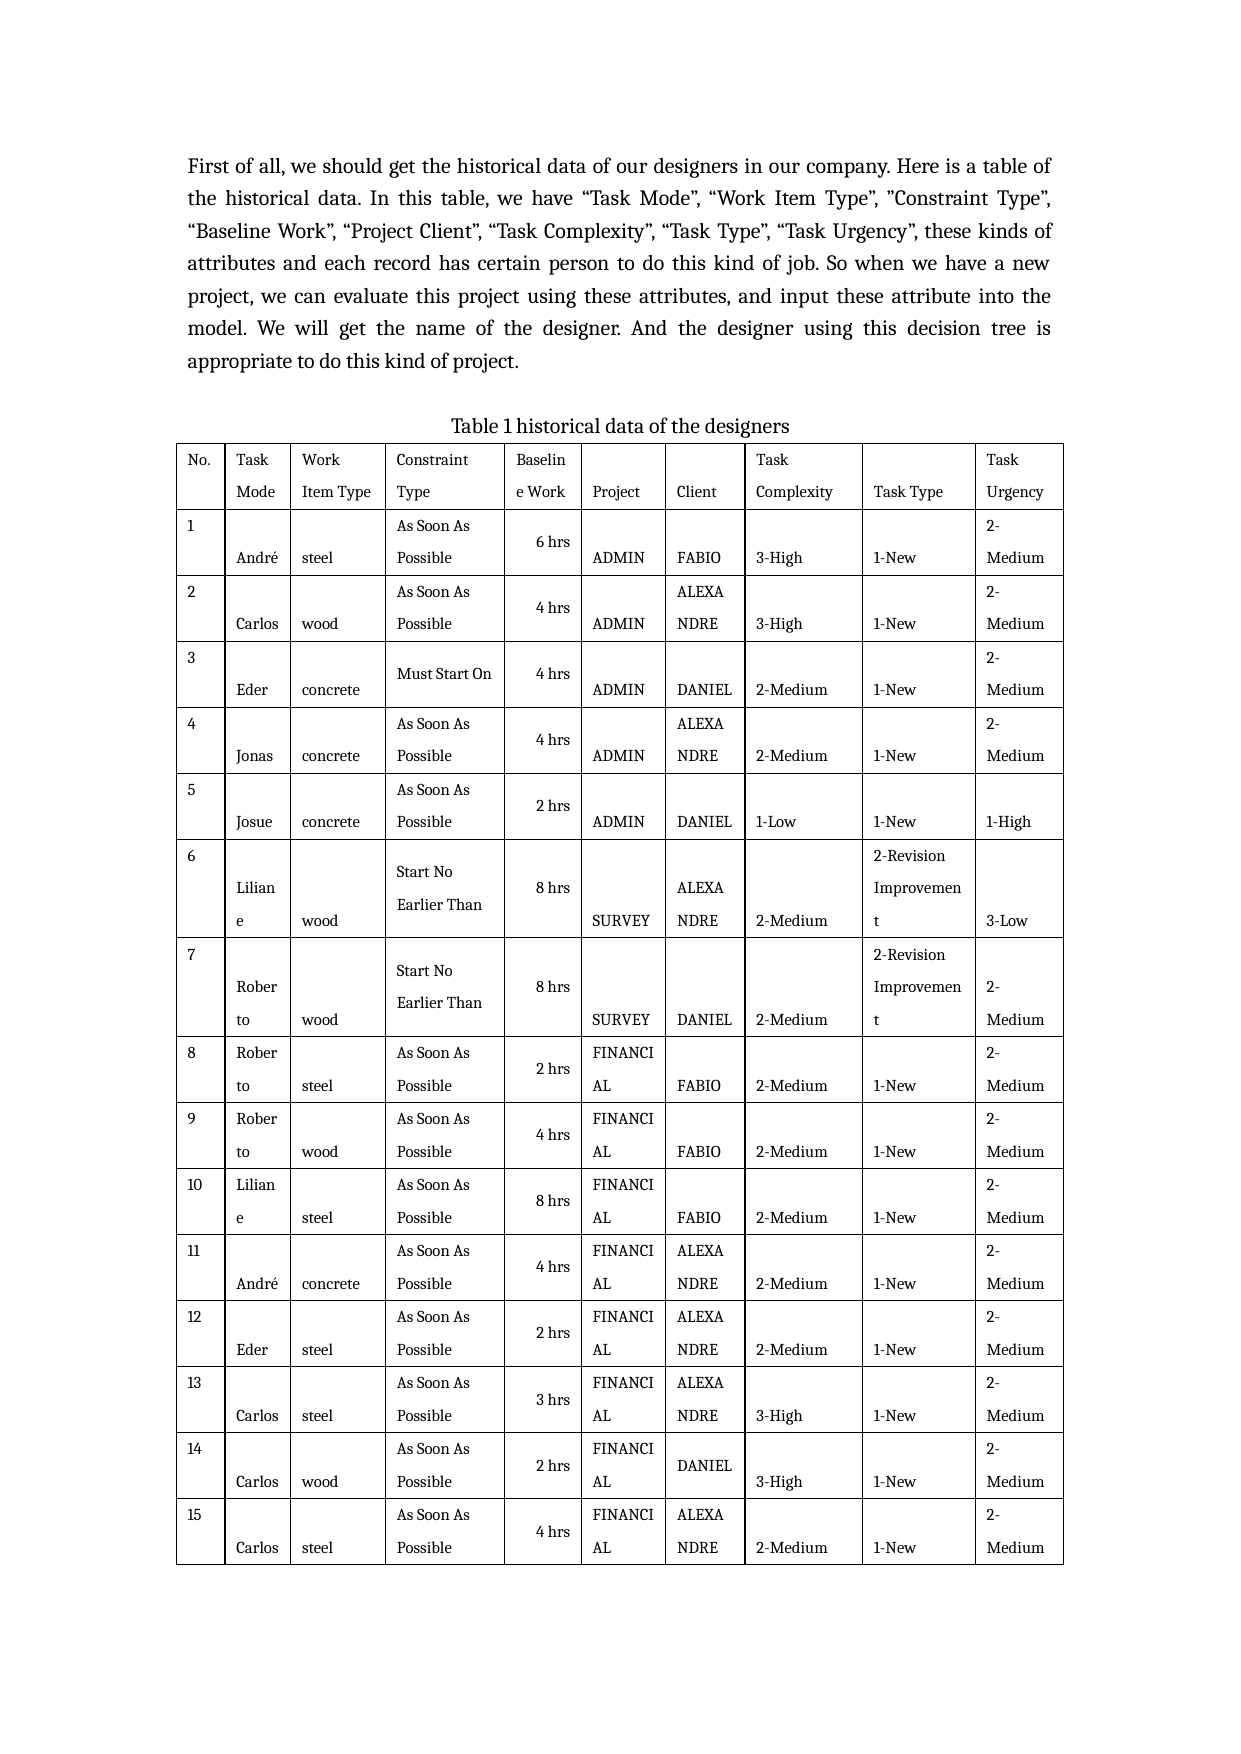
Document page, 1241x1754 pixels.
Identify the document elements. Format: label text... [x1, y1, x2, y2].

table_cell As Soon As Possible [386, 1103, 504, 1168]
table_cell 2-Revision Improvement [863, 938, 975, 1036]
table_cell 4 hrs [505, 642, 581, 707]
table_cell ALEXANDRE [666, 1367, 744, 1432]
table_cell André [226, 1235, 290, 1300]
table_cell 4 hrs [505, 1235, 581, 1300]
table_cell 8 hrs [505, 1169, 581, 1234]
table_cell 5 [177, 774, 224, 839]
table_cell 2 [177, 576, 224, 641]
table_cell concrete [291, 642, 385, 707]
text Table 1 historical data of the designers [187, 410, 1053, 442]
table_cell 9 [177, 1103, 224, 1168]
table_cell 2-Medium [746, 1499, 862, 1564]
table_cell 1-New [863, 576, 975, 641]
table_cell 2-Medium [976, 1037, 1063, 1102]
table_cell 2-Medium [976, 1169, 1063, 1234]
table_cell FINANCIAL [582, 1037, 665, 1102]
table_cell 4 hrs [505, 708, 581, 773]
table_cell 3-High [746, 576, 862, 641]
table_cell FABIO [666, 510, 744, 574]
table_cell steel [291, 1037, 385, 1102]
table_cell steel [291, 510, 385, 574]
table_header No. [177, 444, 224, 508]
table_cell 2-Medium [746, 938, 862, 1036]
table_cell wood [291, 1103, 385, 1168]
table_cell 3-High [746, 1367, 862, 1432]
table_cell 14 [177, 1433, 224, 1498]
table_cell 2-Medium [976, 576, 1063, 641]
table_cell 2-Medium [746, 1037, 862, 1102]
table_cell 1-Low [746, 774, 862, 839]
table_cell concrete [291, 1235, 385, 1300]
table_cell 1-New [863, 642, 975, 707]
table_cell Carlos [226, 1367, 290, 1432]
table_cell 8 hrs [505, 938, 581, 1036]
table_cell 1-High [976, 774, 1063, 839]
table_cell Start No Earlier Than [386, 938, 504, 1036]
table_cell 4 hrs [505, 1103, 581, 1168]
table_cell 2-Medium [976, 642, 1063, 707]
table_cell 2-Medium [746, 642, 862, 707]
table_cell 2-Medium [746, 1169, 862, 1234]
table_cell FABIO [666, 1103, 744, 1168]
table_cell ALEXANDRE [666, 708, 744, 773]
table_cell FINANCIAL [582, 1433, 665, 1498]
table_cell FINANCIAL [582, 1169, 665, 1234]
table_cell 1-New [863, 1103, 975, 1168]
table_cell 13 [177, 1367, 224, 1432]
table_cell 4 [177, 708, 224, 773]
table_cell 2 hrs [505, 1433, 581, 1498]
table_cell 1-New [863, 708, 975, 773]
table_cell As Soon As Possible [386, 510, 504, 574]
table_cell Carlos [226, 1433, 290, 1498]
table_cell concrete [291, 708, 385, 773]
table_cell 2 hrs [505, 1301, 581, 1366]
table_cell 1-New [863, 1433, 975, 1498]
table_cell 2-Medium [976, 1499, 1063, 1564]
table_header Project [582, 444, 665, 508]
table_cell DANIEL [666, 774, 744, 839]
table_cell Eder [226, 1301, 290, 1366]
table_cell DANIEL [666, 642, 744, 707]
table_cell 6 hrs [505, 510, 581, 574]
table_header Baseline Work [505, 444, 581, 508]
table_cell DANIEL [666, 1433, 744, 1498]
table_cell 15 [177, 1499, 224, 1564]
table_cell 3 [177, 642, 224, 707]
table_cell SURVEY [582, 938, 665, 1036]
table_cell Josue [226, 774, 290, 839]
table_cell Roberto [226, 938, 290, 1036]
table_cell 1-New [863, 510, 975, 574]
table_cell As Soon As Possible [386, 774, 504, 839]
table_cell 2-Medium [976, 1433, 1063, 1498]
table_cell ADMIN [582, 642, 665, 707]
table_cell ALEXANDRE [666, 576, 744, 641]
table_cell wood [291, 938, 385, 1036]
table_cell ALEXANDRE [666, 1499, 744, 1564]
table_cell FINANCIAL [582, 1367, 665, 1432]
table_cell 6 [177, 840, 224, 937]
table_cell Liliane [226, 840, 290, 937]
table_cell 2-Medium [976, 708, 1063, 773]
table_cell FINANCIAL [582, 1103, 665, 1168]
table_cell 2-Revision Improvement [863, 840, 975, 937]
table_cell 1-New [863, 1169, 975, 1234]
table_cell ALEXANDRE [666, 1235, 744, 1300]
table_cell Carlos [226, 576, 290, 641]
table_cell FABIO [666, 1169, 744, 1234]
table_cell 11 [177, 1235, 224, 1300]
table_cell André [226, 510, 290, 574]
table_cell 3-High [746, 510, 862, 574]
table_cell ALEXANDRE [666, 840, 744, 937]
table_cell As Soon As Possible [386, 1433, 504, 1498]
table_cell As Soon As Possible [386, 1301, 504, 1366]
table_cell As Soon As Possible [386, 708, 504, 773]
table_cell 2-Medium [746, 1235, 862, 1300]
table_cell ADMIN [582, 708, 665, 773]
table_cell As Soon As Possible [386, 1499, 504, 1564]
table_cell 4 hrs [505, 576, 581, 641]
table_cell Must Start On [386, 642, 504, 707]
table_cell 2-Medium [976, 1367, 1063, 1432]
table_cell steel [291, 1301, 385, 1366]
table_cell DANIEL [666, 938, 744, 1036]
table_cell FABIO [666, 1037, 744, 1102]
table_cell 2 hrs [505, 774, 581, 839]
table_cell ADMIN [582, 774, 665, 839]
table_cell steel [291, 1367, 385, 1432]
table_cell 10 [177, 1169, 224, 1234]
table_cell Eder [226, 642, 290, 707]
text First of all, we should get the historical data of our designers in our company. Here is a table of the historical data. In this table, we have “Task Mode”, “Work Item Type”, ”Constraint Type”, “Baseline Work”, “Project Client”, “Task Complexity”, “Task Type”, “Task Urgency”, these kinds of attributes and each record has certain person to do this kind of job. So when we have a new project, we can evaluate this project using these attributes, and input these attribute into the model. We will get the name of the designer. And the designer using this decision tree is appropriate to do this kind of project. [187, 150, 1053, 377]
table_cell FINANCIAL [582, 1235, 665, 1300]
table_cell 2-Medium [746, 840, 862, 937]
table_cell ADMIN [582, 576, 665, 641]
table_cell As Soon As Possible [386, 1235, 504, 1300]
table_header Work Item Type [291, 444, 385, 508]
table_cell 4 hrs [505, 1499, 581, 1564]
table_cell wood [291, 1433, 385, 1498]
table_cell 1-New [863, 1037, 975, 1102]
table_cell SURVEY [582, 840, 665, 937]
table_cell As Soon As Possible [386, 1367, 504, 1432]
table_cell 1 [177, 510, 224, 574]
table_cell 2-Medium [976, 1301, 1063, 1366]
table_cell 3 hrs [505, 1367, 581, 1432]
table_cell 2-Medium [976, 938, 1063, 1036]
table_header Task Complexity [746, 444, 862, 508]
table_cell concrete [291, 774, 385, 839]
table_cell 2-Medium [746, 1301, 862, 1366]
table_cell 2-Medium [976, 510, 1063, 574]
table_cell 1-New [863, 1301, 975, 1366]
table_cell ALEXANDRE [666, 1301, 744, 1366]
table_cell Liliane [226, 1169, 290, 1234]
table_header Client [666, 444, 744, 508]
table_cell wood [291, 576, 385, 641]
table_cell steel [291, 1169, 385, 1234]
table_cell 3-Low [976, 840, 1063, 937]
table_cell wood [291, 840, 385, 937]
table_cell 1-New [863, 774, 975, 839]
table_cell 2-Medium [976, 1235, 1063, 1300]
table_cell ADMIN [582, 510, 665, 574]
table_header Task Mode [226, 444, 290, 508]
table_cell 1-New [863, 1499, 975, 1564]
table_cell 7 [177, 938, 224, 1036]
table_cell steel [291, 1499, 385, 1564]
table_cell As Soon As Possible [386, 576, 504, 641]
table_cell As Soon As Possible [386, 1169, 504, 1234]
table_cell 8 [177, 1037, 224, 1102]
table_cell FINANCIAL [582, 1301, 665, 1366]
table_cell FINANCIAL [582, 1499, 665, 1564]
table_header Task Type [863, 444, 975, 508]
table_cell 1-New [863, 1367, 975, 1432]
table_cell 2-Medium [746, 1103, 862, 1168]
table_cell 2-Medium [976, 1103, 1063, 1168]
table_cell Carlos [226, 1499, 290, 1564]
table_cell Jonas [226, 708, 290, 773]
table_cell 2-Medium [746, 708, 862, 773]
table_cell Start No Earlier Than [386, 840, 504, 937]
table_header Task Urgency [976, 444, 1063, 508]
table_cell 2 hrs [505, 1037, 581, 1102]
table_cell 1-New [863, 1235, 975, 1300]
table_cell 12 [177, 1301, 224, 1366]
table_header Constraint Type [386, 444, 504, 508]
table_cell 3-High [746, 1433, 862, 1498]
table_cell Roberto [226, 1037, 290, 1102]
table_cell As Soon As Possible [386, 1037, 504, 1102]
table_cell 8 hrs [505, 840, 581, 937]
table_cell Roberto [226, 1103, 290, 1168]
